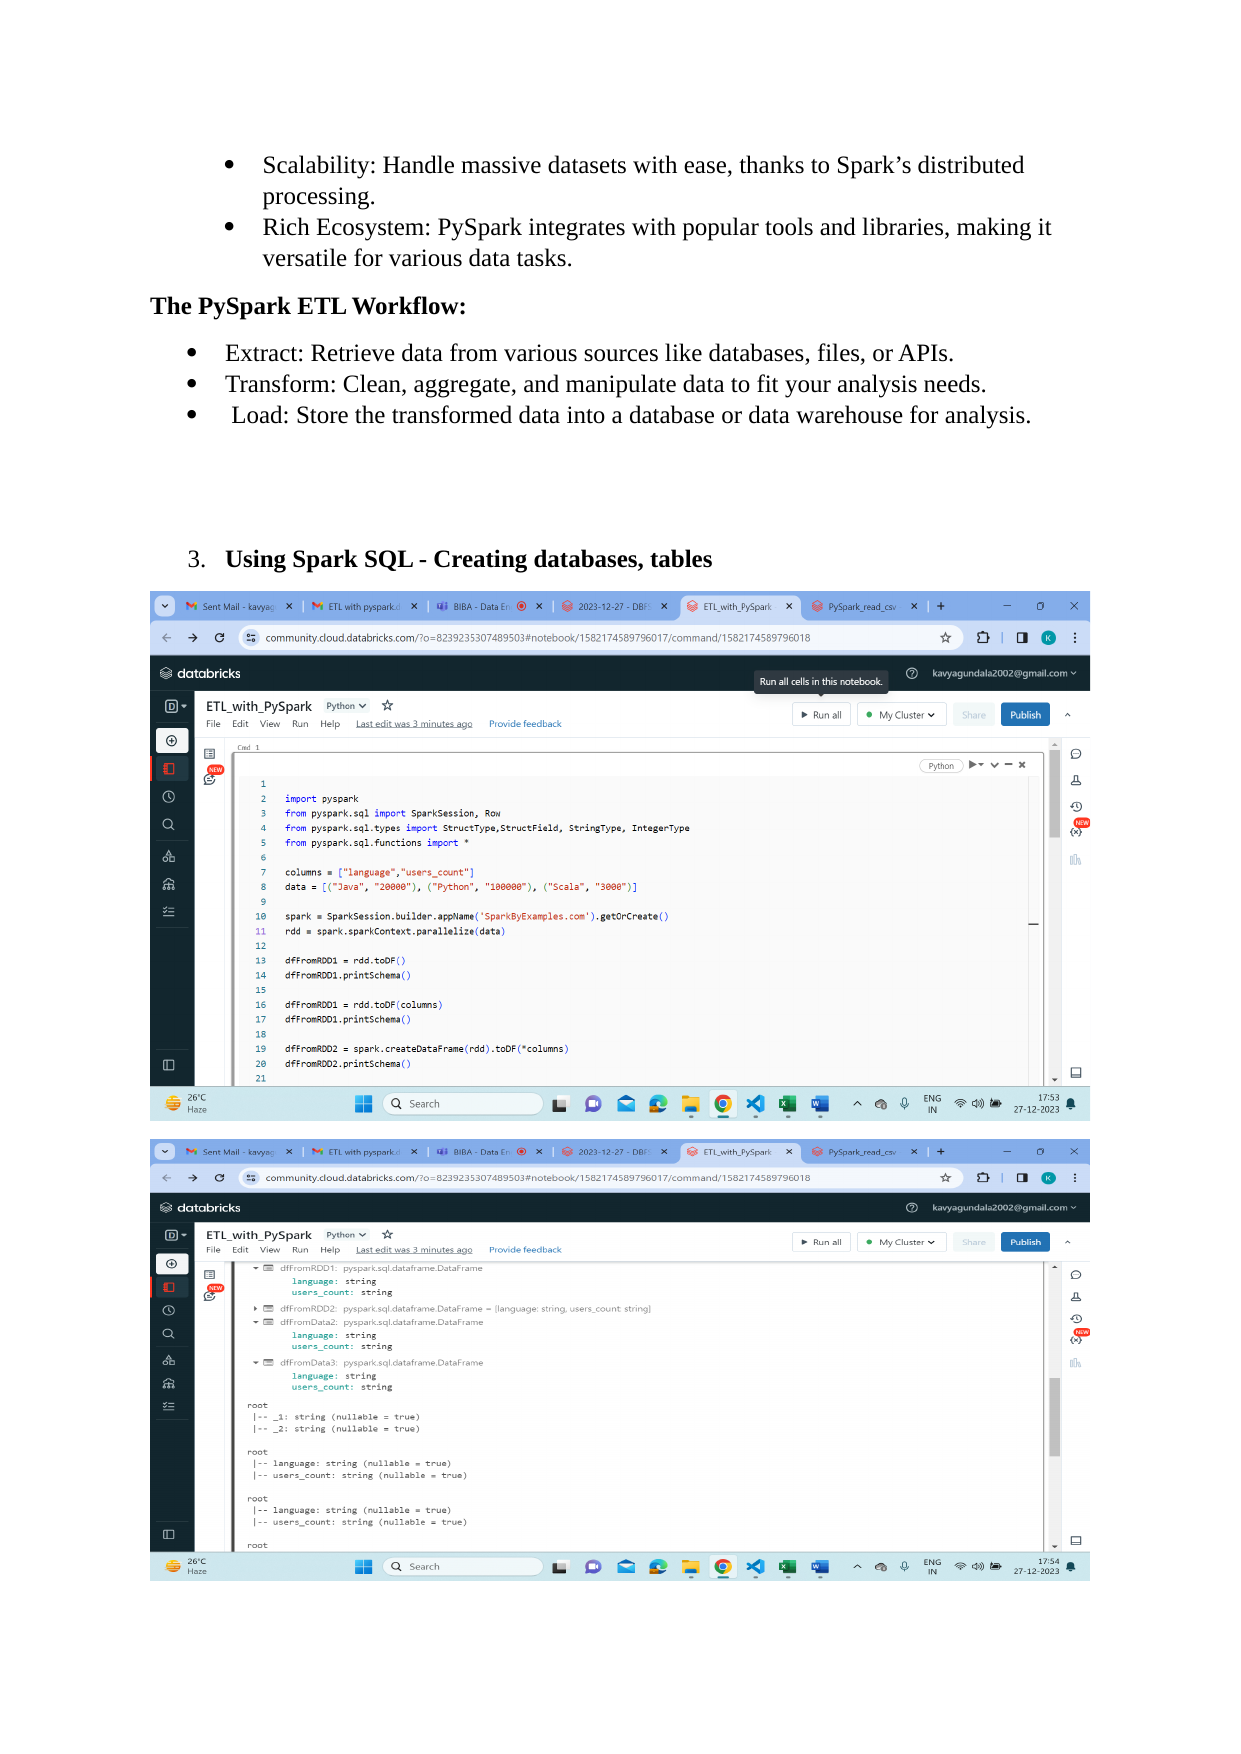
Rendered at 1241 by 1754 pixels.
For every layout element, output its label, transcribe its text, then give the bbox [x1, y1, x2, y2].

list Using Spark SQL - Creating databases, tables [187, 544, 1090, 572]
list Extract: Retrieve data from various sources like databases, files, or APIs. [187, 338, 1090, 367]
list versatile for various data tasks. [262, 243, 1090, 272]
picture [150, 1139, 1090, 1581]
list Rich Ecosystem: PySpark integrates with popular tools and libraries, making it [225, 212, 1090, 241]
text The PySpark ETL Workflow: [150, 291, 1090, 319]
list Scalability: Handle massive datasets with ease, thanks to Spark’s distributed processing. [225, 150, 1090, 210]
list Transform: Clean, aggregate, and manipulate data to fit your analysis needs. [187, 369, 1090, 398]
list Load: Store the transformed data into a database or data warehouse for analysis. [187, 401, 1090, 429]
picture [150, 591, 1091, 1121]
